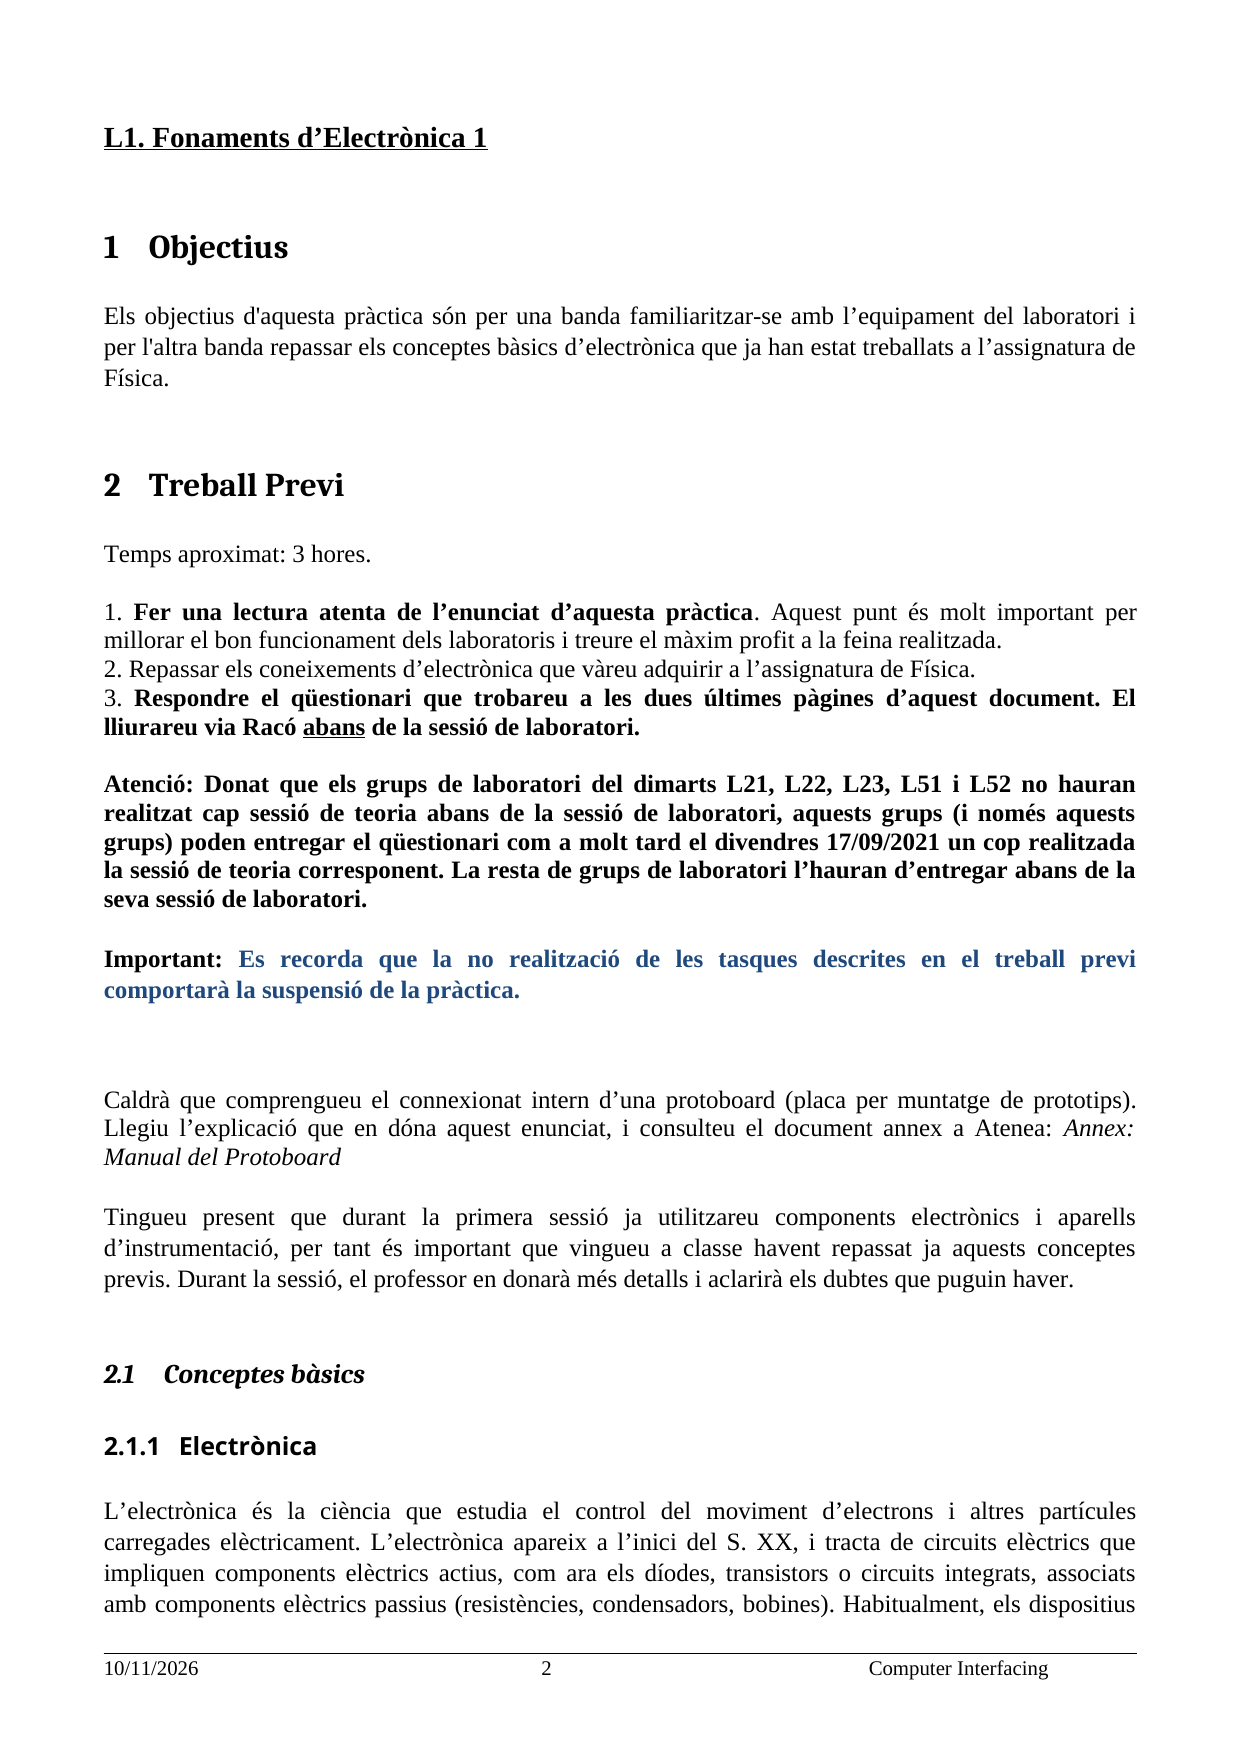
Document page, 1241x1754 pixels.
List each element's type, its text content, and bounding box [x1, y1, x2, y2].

subtitle Objectius [103, 228, 1137, 267]
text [103, 1496, 1137, 1618]
text Tingueu present que durant la primera sessió ja utilitzareu components electrònics i aparells d’instrumentació, per tant és important que vingueu a classe havent repassat ja aquests conceptes previs. Durant la sessió, el professor en donarà més detalls i aclarirà els dubtes que puguin haver. [103, 1202, 1137, 1293]
text L1. Fonaments d’Electrònica 1 [103, 120, 1137, 153]
text 3. Respondre el qüestionari que trobareu a les dues últimes pàgines d’aquest document. El lliurareu via Racó abans de la sessió de laboratori. [103, 683, 1137, 740]
subtitle Electrònica [103, 1428, 1137, 1462]
text Temps aproximat: 3 hores. [103, 539, 1137, 568]
subtitle Conceptes bàsics [103, 1359, 1137, 1391]
text Caldrà que comprengueu el connexionat intern d’una protoboard (placa per muntatge de prototips). Llegiu l’explicació que en dóna aquest enunciat, i consulteu el document annex a Atenea: Annex: Manual del Protoboard [103, 1085, 1137, 1171]
subtitle Treball Previ [103, 467, 1137, 505]
text Els objectius d'aquesta pràctica són per una banda familiaritzar-se amb l’equipament del laboratori i per l'altra banda repassar els conceptes bàsics d’electrònica que ja han estat treballats a l’assignatura de Física. [103, 301, 1137, 392]
text 1. Fer una lectura atenta de l’enunciat d’aquesta pràctica. Aquest punt és molt important per millorar el bon funcionament dels laboratoris i treure el màxim profit a la feina realitzada. [103, 597, 1137, 654]
text 2. Repassar els coneixements d’electrònica que vàreu adquirir a l’assignatura de Física. [103, 654, 1137, 683]
text Important: Es recorda que la no realització de les tasques descrites en el treball previ comportarà la suspensió de la pràctica. [103, 944, 1137, 1004]
text Atenció: Donat que els grups de laboratori del dimarts L21, L22, L23, L51 i L52 no hauran realitzat cap sessió de teoria abans de la sessió de laboratori, aquests grups (i només aquests grups) poden entregar el qüestionari com a molt tard el divendres 17/09/2021 un cop realitzada la sessió de teoria corresponent. La resta de grups de laboratori l’hauran d’entregar abans de la seva sessió de laboratori. [103, 769, 1137, 913]
